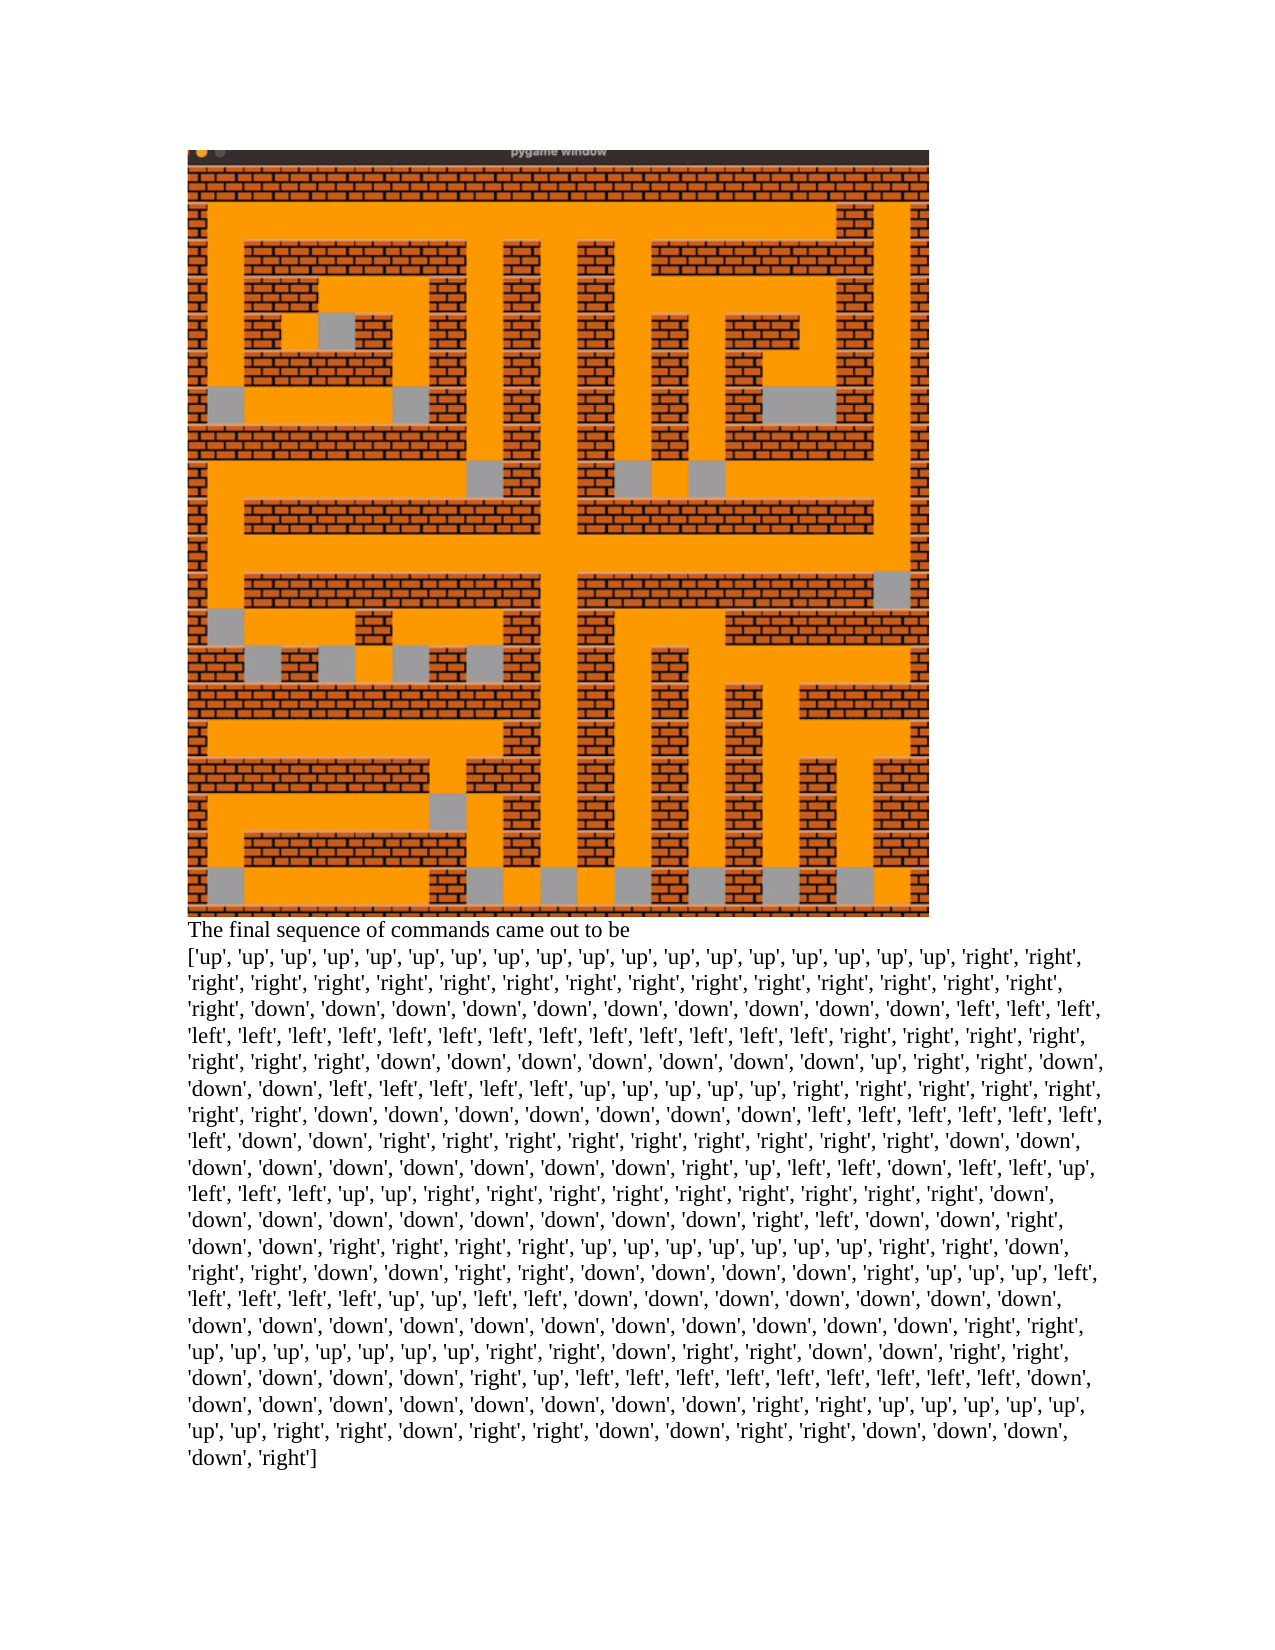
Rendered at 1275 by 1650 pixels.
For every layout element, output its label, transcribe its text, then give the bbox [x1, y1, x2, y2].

picture [187, 150, 930, 917]
list The final sequence of commands came out to be [187, 916, 1125, 943]
list ['up', 'up', 'up', 'up', 'up', 'up', 'up', 'up', 'up', 'up', 'up', 'up', 'up', 'up', 'up', 'up', 'up', 'up', 'right', 'right', 'right', 'right', 'right', 'right', 'right', 'right', 'right', 'right', 'right', 'right', 'right', 'right', 'right', 'right', 'right', 'down', 'down', 'down', 'down', 'down', 'down', 'down', 'down', 'down', 'down', 'left', 'left', 'left', 'left', 'left', 'left', 'left', 'left', 'left', 'left', 'left', 'left', 'left', 'left', 'left', 'left', 'right', 'right', 'right', 'right', 'right', 'right', 'right', 'down', 'down', 'down', 'down', 'down', 'down', 'down', 'up', 'right', 'right', 'down', 'down', 'down', 'left', 'left', 'left', 'left', 'left', 'up', 'up', 'up', 'up', 'up', 'right', 'right', 'right', 'right', 'right', 'right', 'right', 'down', 'down', 'down', 'down', 'down', 'down', 'down', 'left', 'left', 'left', 'left', 'left', 'left', 'left', 'down', 'down', 'right', 'right', 'right', 'right', 'right', 'right', 'right', 'right', 'right', 'down', 'down', 'down', 'down', 'down', 'down', 'down', 'down', 'down', 'right', 'up', 'left', 'left', 'down', 'left', 'left', 'up', 'left', 'left', 'left', 'up', 'up', 'right', 'right', 'right', 'right', 'right', 'right', 'right', 'right', 'right', 'down', 'down', 'down', 'down', 'down', 'down', 'down', 'down', 'down', 'right', 'left', 'down', 'down', 'right', 'down', 'down', 'right', 'right', 'right', 'right', 'up', 'up', 'up', 'up', 'up', 'up', 'up', 'right', 'right', 'down', 'right', 'right', 'down', 'down', 'right', 'right', 'down', 'down', 'down', 'down', 'right', 'up', 'up', 'up', 'left', 'left', 'left', 'left', 'left', 'up', 'up', 'left', 'left', 'down', 'down', 'down', 'down', 'down', 'down', 'down', 'down', 'down', 'down', 'down', 'down', 'down', 'down', 'down', 'down', 'down', 'down', 'right', 'right', 'up', 'up', 'up', 'up', 'up', 'up', 'up', 'right', 'right', 'down', 'right', 'right', 'down', 'down', 'right', 'right', 'down', 'down', 'down', 'down', 'right', 'up', 'left', 'left', 'left', 'left', 'left', 'left', 'left', 'left', 'left', 'down', 'down', 'down', 'down', 'down', 'down', 'down', 'down', 'down', 'right', 'right', 'up', 'up', 'up', 'up', 'up', 'up', 'up', 'right', 'right', 'down', 'right', 'right', 'down', 'down', 'right', 'right', 'down', 'down', 'down', 'down', 'right'] [187, 943, 1125, 1470]
